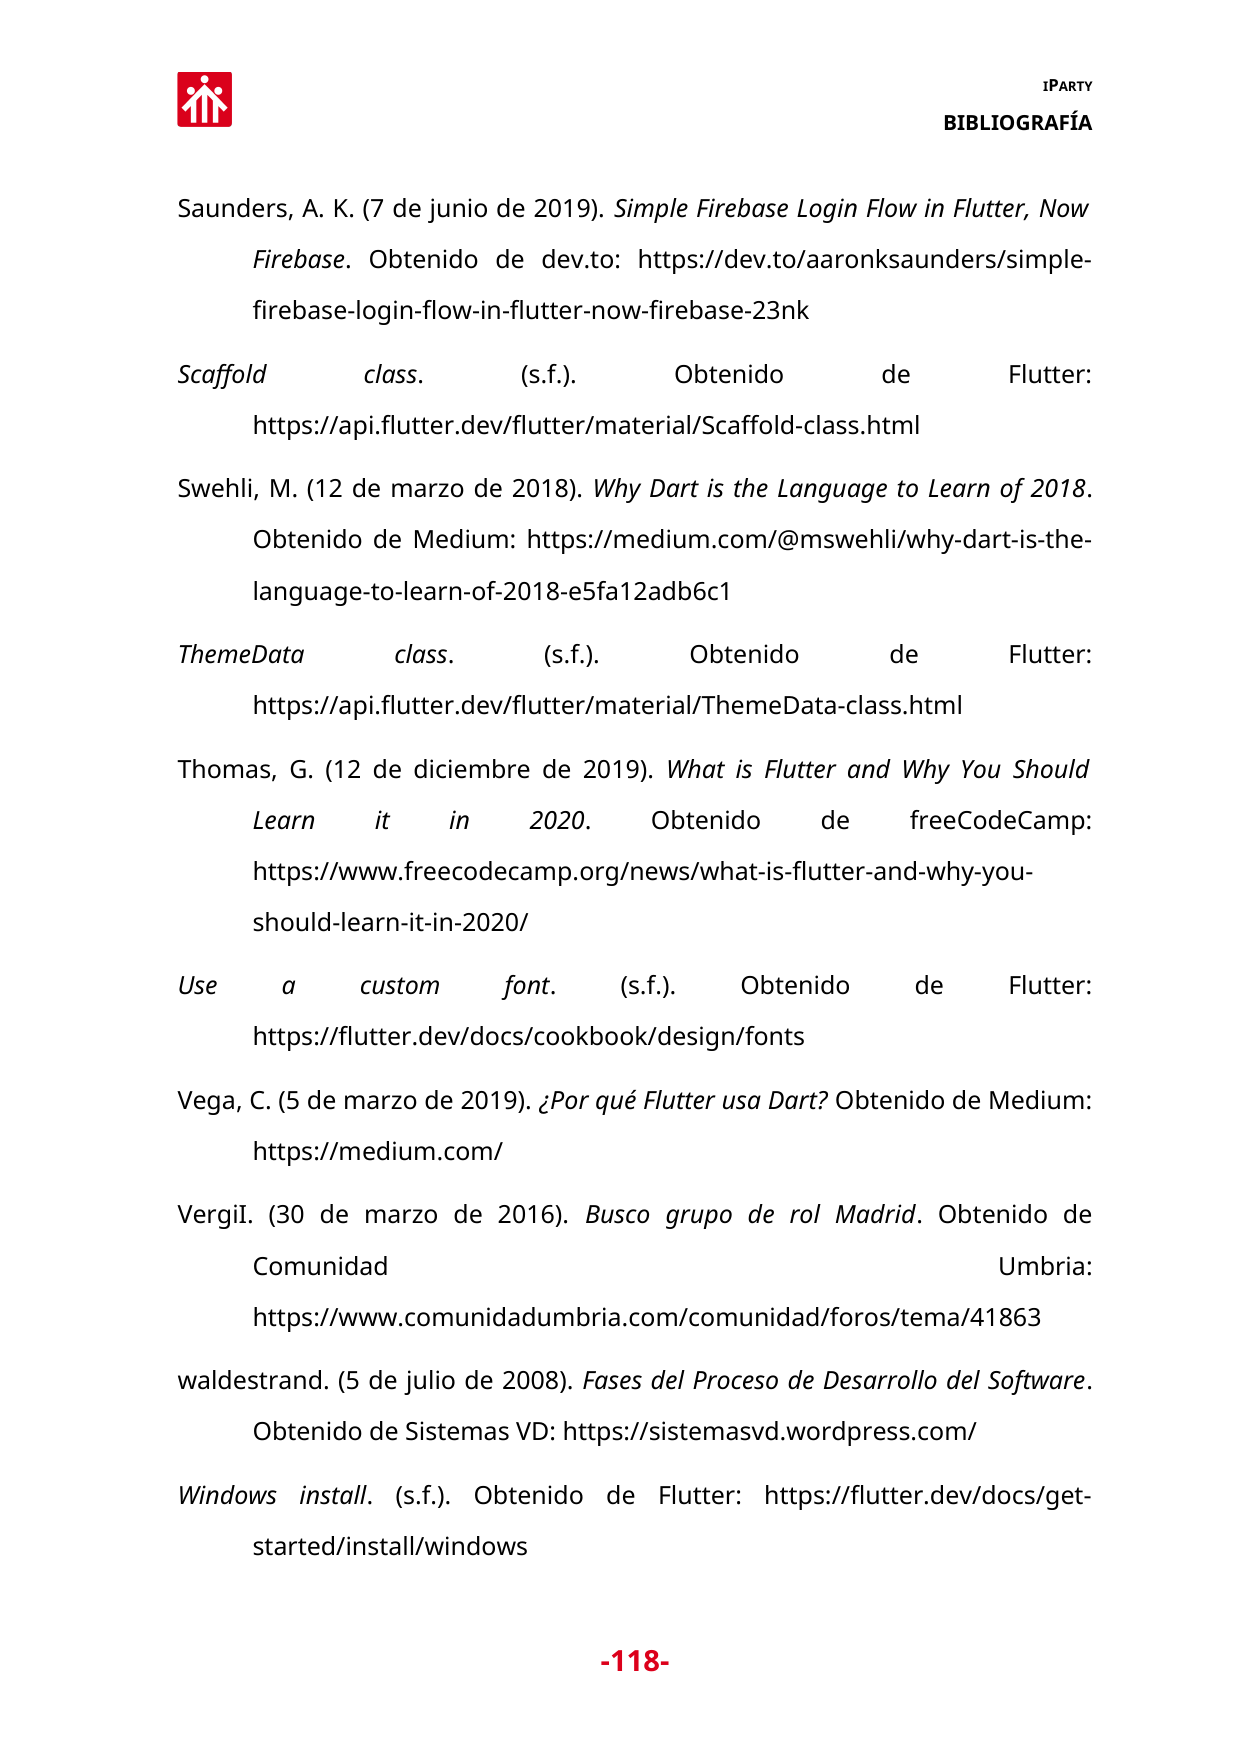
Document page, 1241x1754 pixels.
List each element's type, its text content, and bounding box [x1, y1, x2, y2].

text Saunders, A. K. (7 de junio de 2019). Simple Firebase Login Flow in Flutter, Now Firebase. Obtenido de dev.to: https://dev.to/aaronksaunders/simple-firebase-login-flow-in-flutter-now-firebase-23nk [177, 191, 1092, 327]
text Swehli, M. (12 de marzo de 2018). Why Dart is the Language to Learn of 2018. Obtenido de Medium: https://medium.com/@mswehli/why-dart-is-the-language-to-learn-of-2018-e5fa12adb6c1 [177, 471, 1092, 607]
text VergiI. (30 de marzo de 2016). Busco grupo de rol Madrid. Obtenido de Comunidad Umbria: https://www.comunidadumbria.com/comunidad/foros/tema/41863 [177, 1197, 1092, 1333]
text Thomas, G. (12 de diciembre de 2019). What is Flutter and Why You Should Learn it in 2020. Obtenido de freeCodeCamp: https://www.freecodecamp.org/news/what-is-flutter-and-why-you-should-learn-it-in-2020/ [177, 751, 1092, 938]
text Windows install. (s.f.). Obtenido de Flutter: https://flutter.dev/docs/get-started/install/windows [177, 1477, 1092, 1562]
text waldestrand. (5 de julio de 2008). Fases del Proceso de Desarrollo del Software. Obtenido de Sistemas VD: https://sistemasvd.wordpress.com/ [177, 1363, 1092, 1448]
picture [177, 72, 232, 127]
text Use a custom font. (s.f.). Obtenido de Flutter: https://flutter.dev/docs/cookbook/design/fonts [177, 968, 1092, 1053]
text Scaffold class. (s.f.). Obtenido de Flutter: https://api.flutter.dev/flutter/material/Scaffold-class.html [177, 357, 1092, 442]
text Vega, C. (5 de marzo de 2019). ¿Por qué Flutter usa Dart? Obtenido de Medium: https://medium.com/ [177, 1083, 1092, 1168]
text ThemeData class. (s.f.). Obtenido de Flutter: https://api.flutter.dev/flutter/material/ThemeData-class.html [177, 637, 1092, 722]
